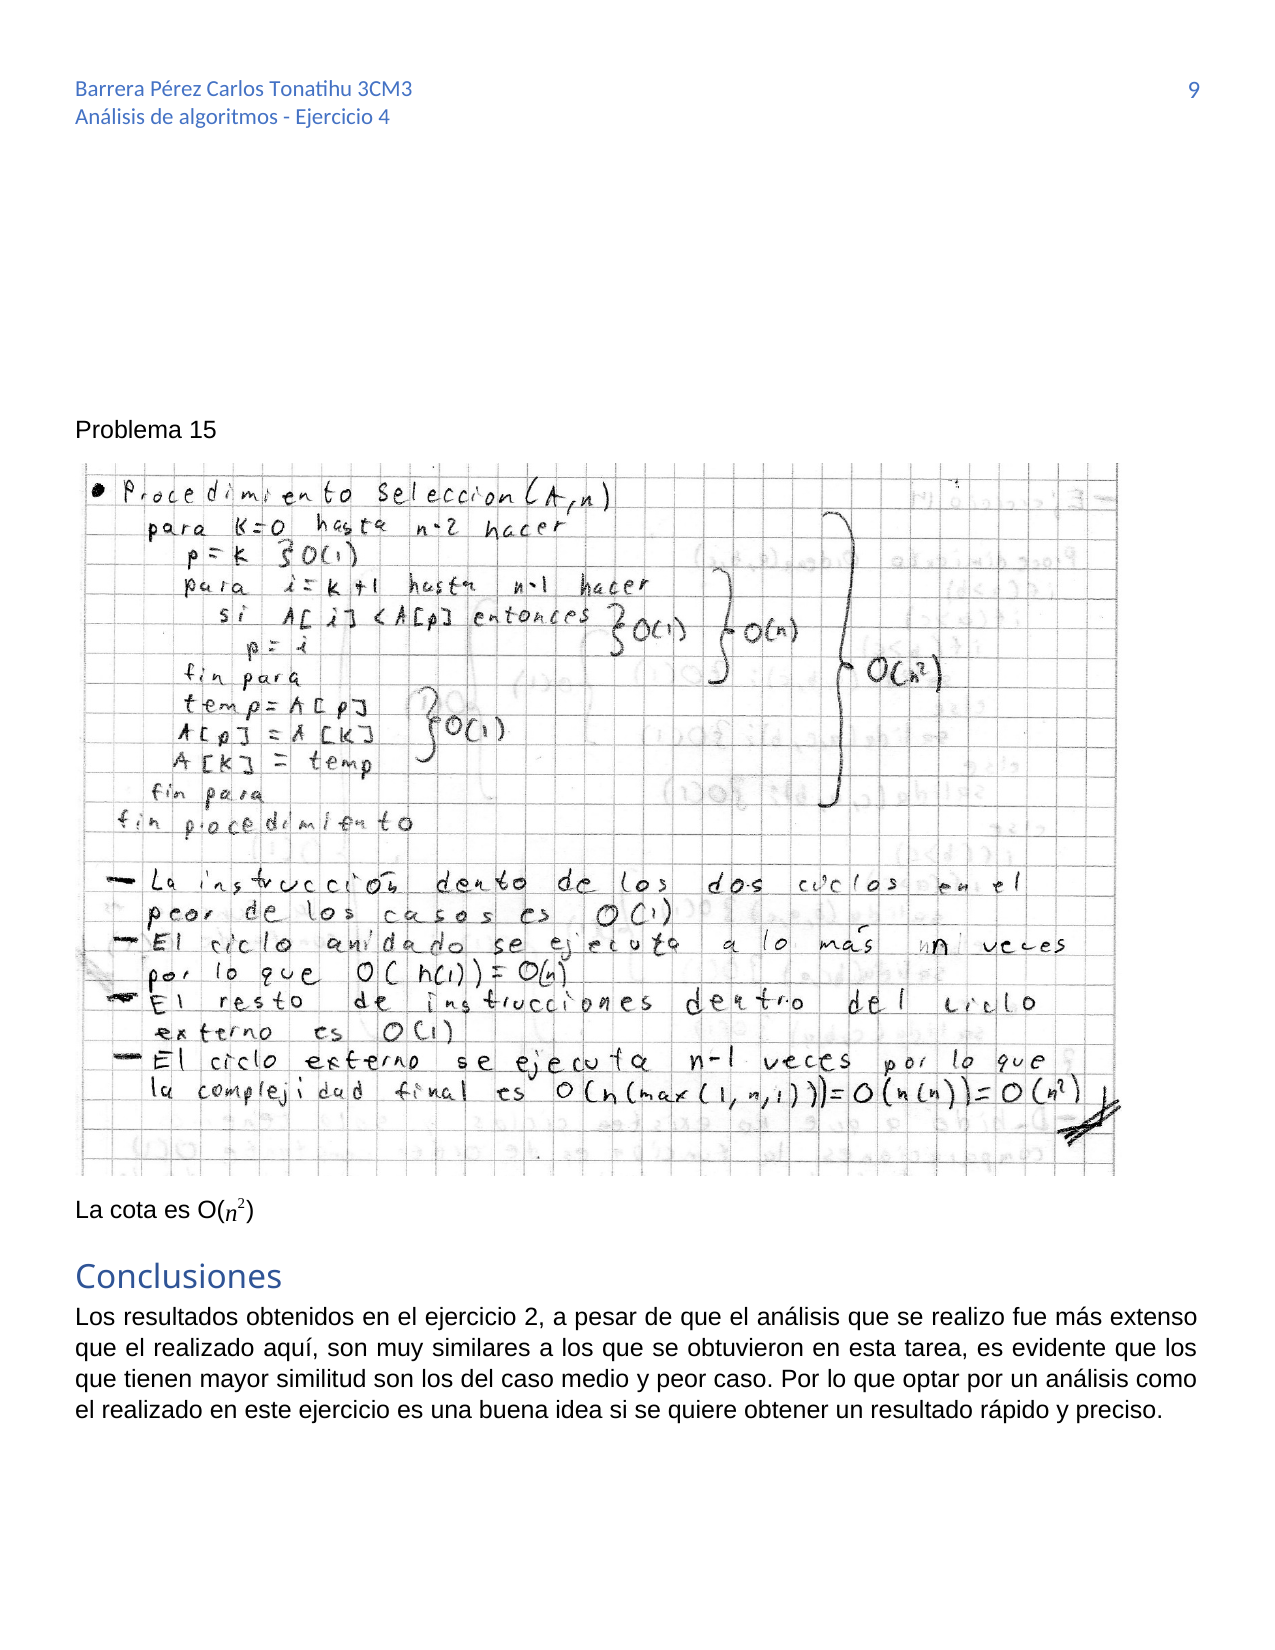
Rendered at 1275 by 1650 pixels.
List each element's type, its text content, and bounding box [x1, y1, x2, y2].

picture [75, 463, 1122, 1176]
text Problema 15 [75, 415, 1200, 444]
text La cota es O() [75, 1194, 1200, 1226]
text Los resultados obtenidos en el ejercicio 2, a pesar de que el análisis que se realizo fue más extenso que el realizado aquí, son muy similares a los que se obtuvieron en esta tarea, es evidente que los que tienen mayor similitud son los del caso medio y peor caso. Por lo que optar por un análisis como el realizado en este ejercicio es una buena idea si se quiere obtener un resultado rápido y preciso. [75, 1302, 1200, 1424]
subtitle Conclusiones [75, 1253, 1200, 1298]
